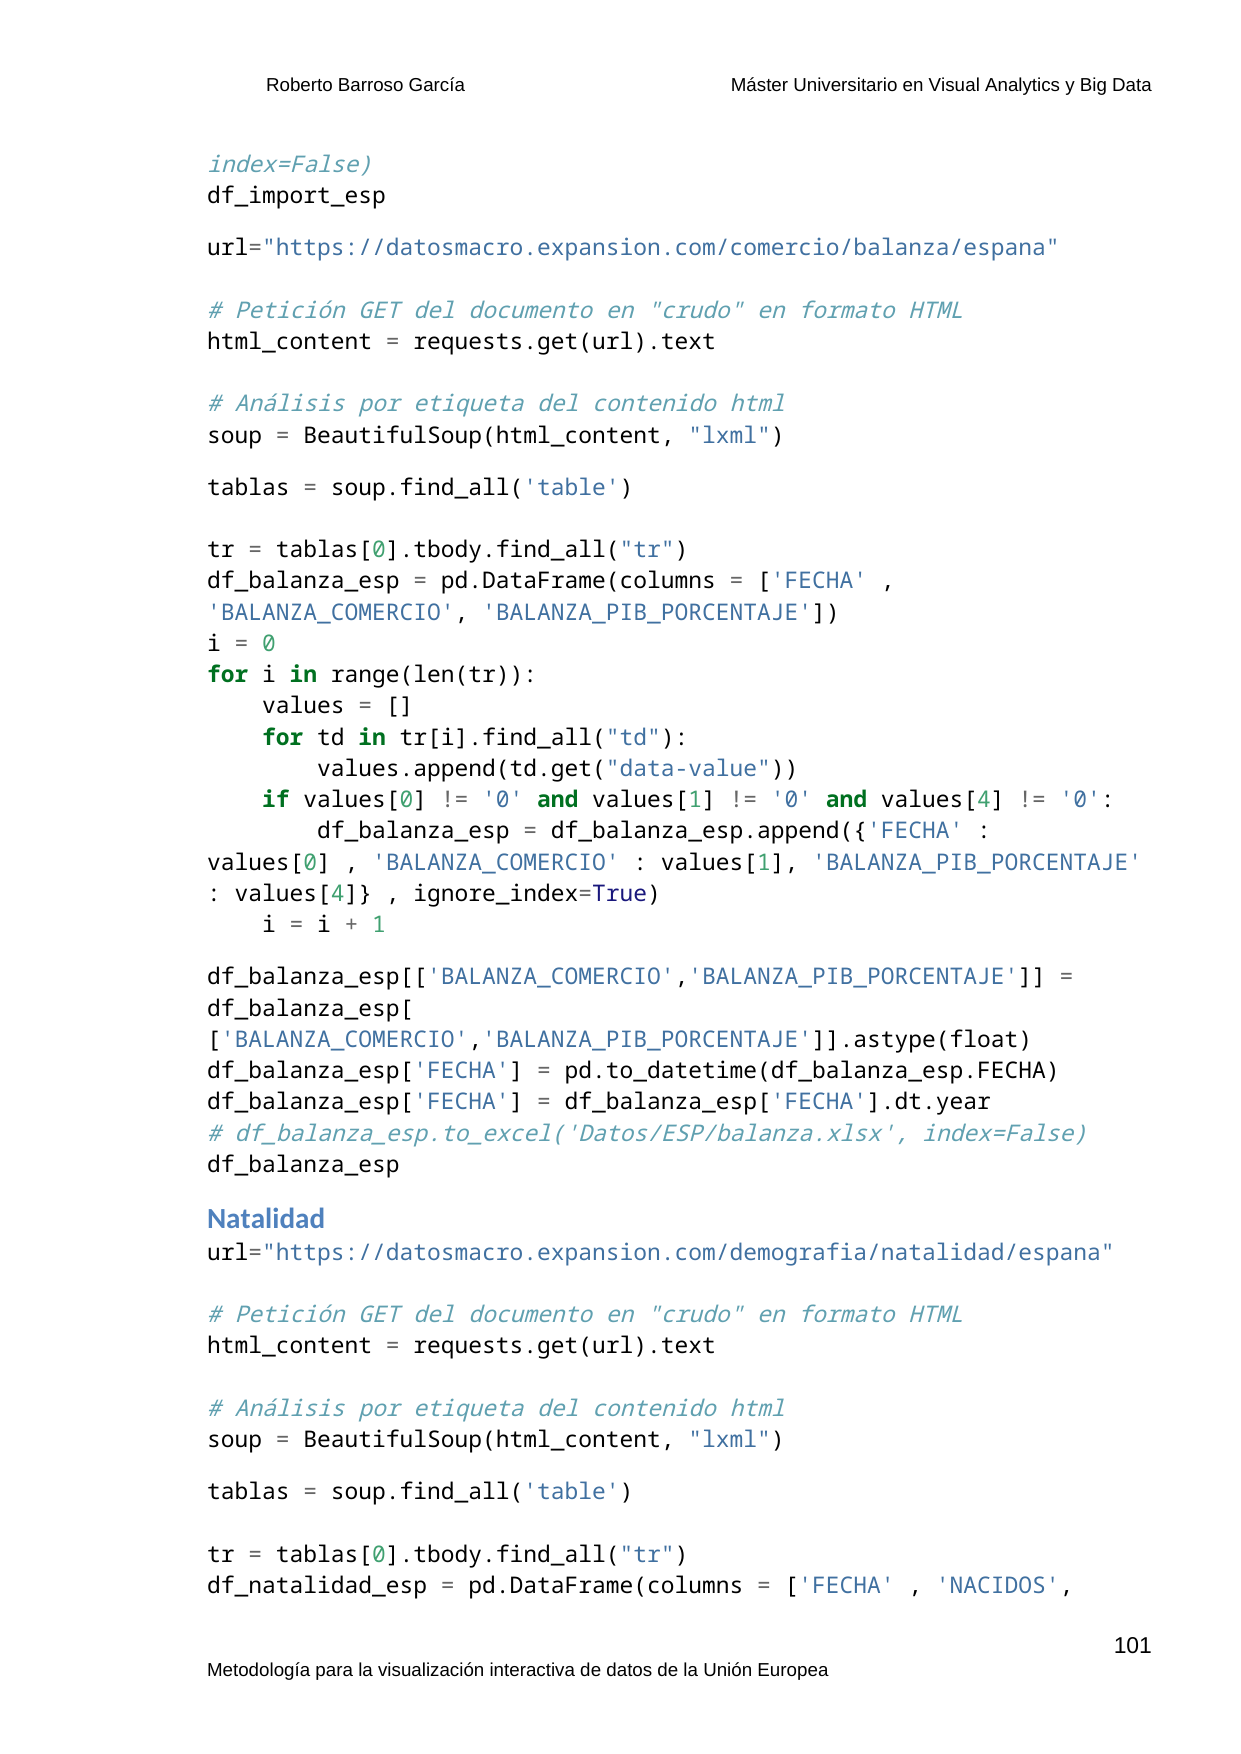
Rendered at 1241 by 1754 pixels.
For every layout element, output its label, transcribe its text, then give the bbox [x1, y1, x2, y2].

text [207, 1475, 1152, 1600]
text Natalidad [207, 1200, 1152, 1235]
text url="https://datosmacro.expansion.com/demografia/natalidad/espana" # Petición GET del documento en "crudo" en formato HTML html_content = requests.get(url).text # Análisis por etiqueta del contenido html soup = BeautifulSoup(html_content, "lxml") [207, 1235, 1152, 1454]
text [207, 148, 1152, 210]
text tablas = soup.find_all('table') tr = tablas[0].tbody.find_all("tr") df_balanza_esp = pd.DataFrame(columns = ['FECHA' , 'BALANZA_COMERCIO', 'BALANZA_PIB_PORCENTAJE']) i = 0 for i in range(len(tr)): values = [] for td in tr[i].find_all("td"): values.append(td.get("data-value")) if values[0] != '0' and values[1] != '0' and values[4] != '0': df_balanza_esp = df_balanza_esp.append({'FECHA' : values[0] , 'BALANZA_COMERCIO' : values[1], 'BALANZA_PIB_PORCENTAJE' : values[4]} , ignore_index=True) i = i + 1 [207, 471, 1152, 939]
text df_balanza_esp[['BALANZA_COMERCIO','BALANZA_PIB_PORCENTAJE']] = df_balanza_esp[['BALANZA_COMERCIO','BALANZA_PIB_PORCENTAJE']].astype(float) df_balanza_esp['FECHA'] = pd.to_datetime(df_balanza_esp.FECHA) df_balanza_esp['FECHA'] = df_balanza_esp['FECHA'].dt.year # df_balanza_esp.to_excel('Datos/ESP/balanza.xlsx', index=False) df_balanza_esp [207, 960, 1152, 1179]
text url="https://datosmacro.expansion.com/comercio/balanza/espana" # Petición GET del documento en "crudo" en formato HTML html_content = requests.get(url).text # Análisis por etiqueta del contenido html soup = BeautifulSoup(html_content, "lxml") [207, 231, 1152, 450]
